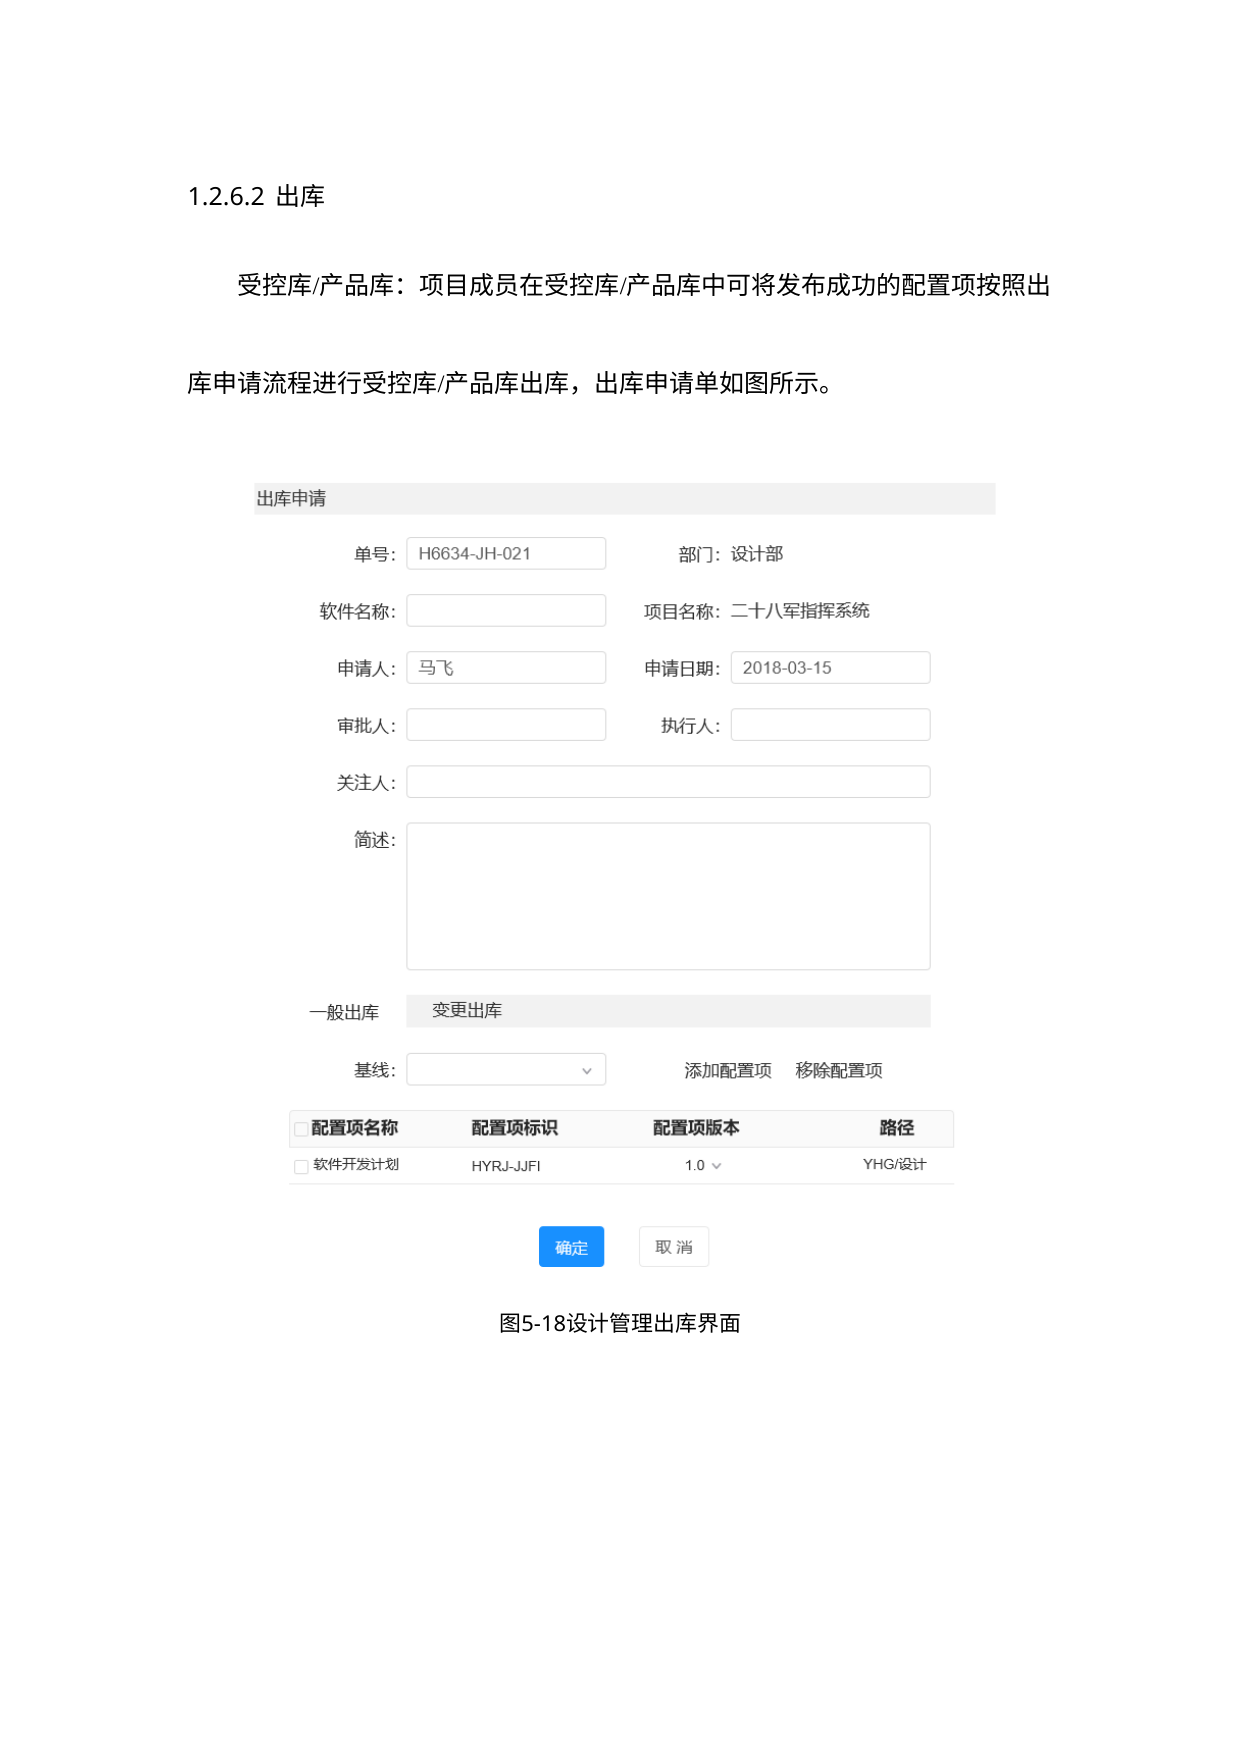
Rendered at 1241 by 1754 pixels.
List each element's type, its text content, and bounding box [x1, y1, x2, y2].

picture [244, 478, 996, 1267]
text 受控库/产品库：项目成员在受控库/产品库中可将发布成功的配置项按照出库申请流程进行受控库/产品库出库，出库申请单如图所示。 [187, 251, 1053, 414]
subtitle 出库 [187, 162, 1053, 227]
